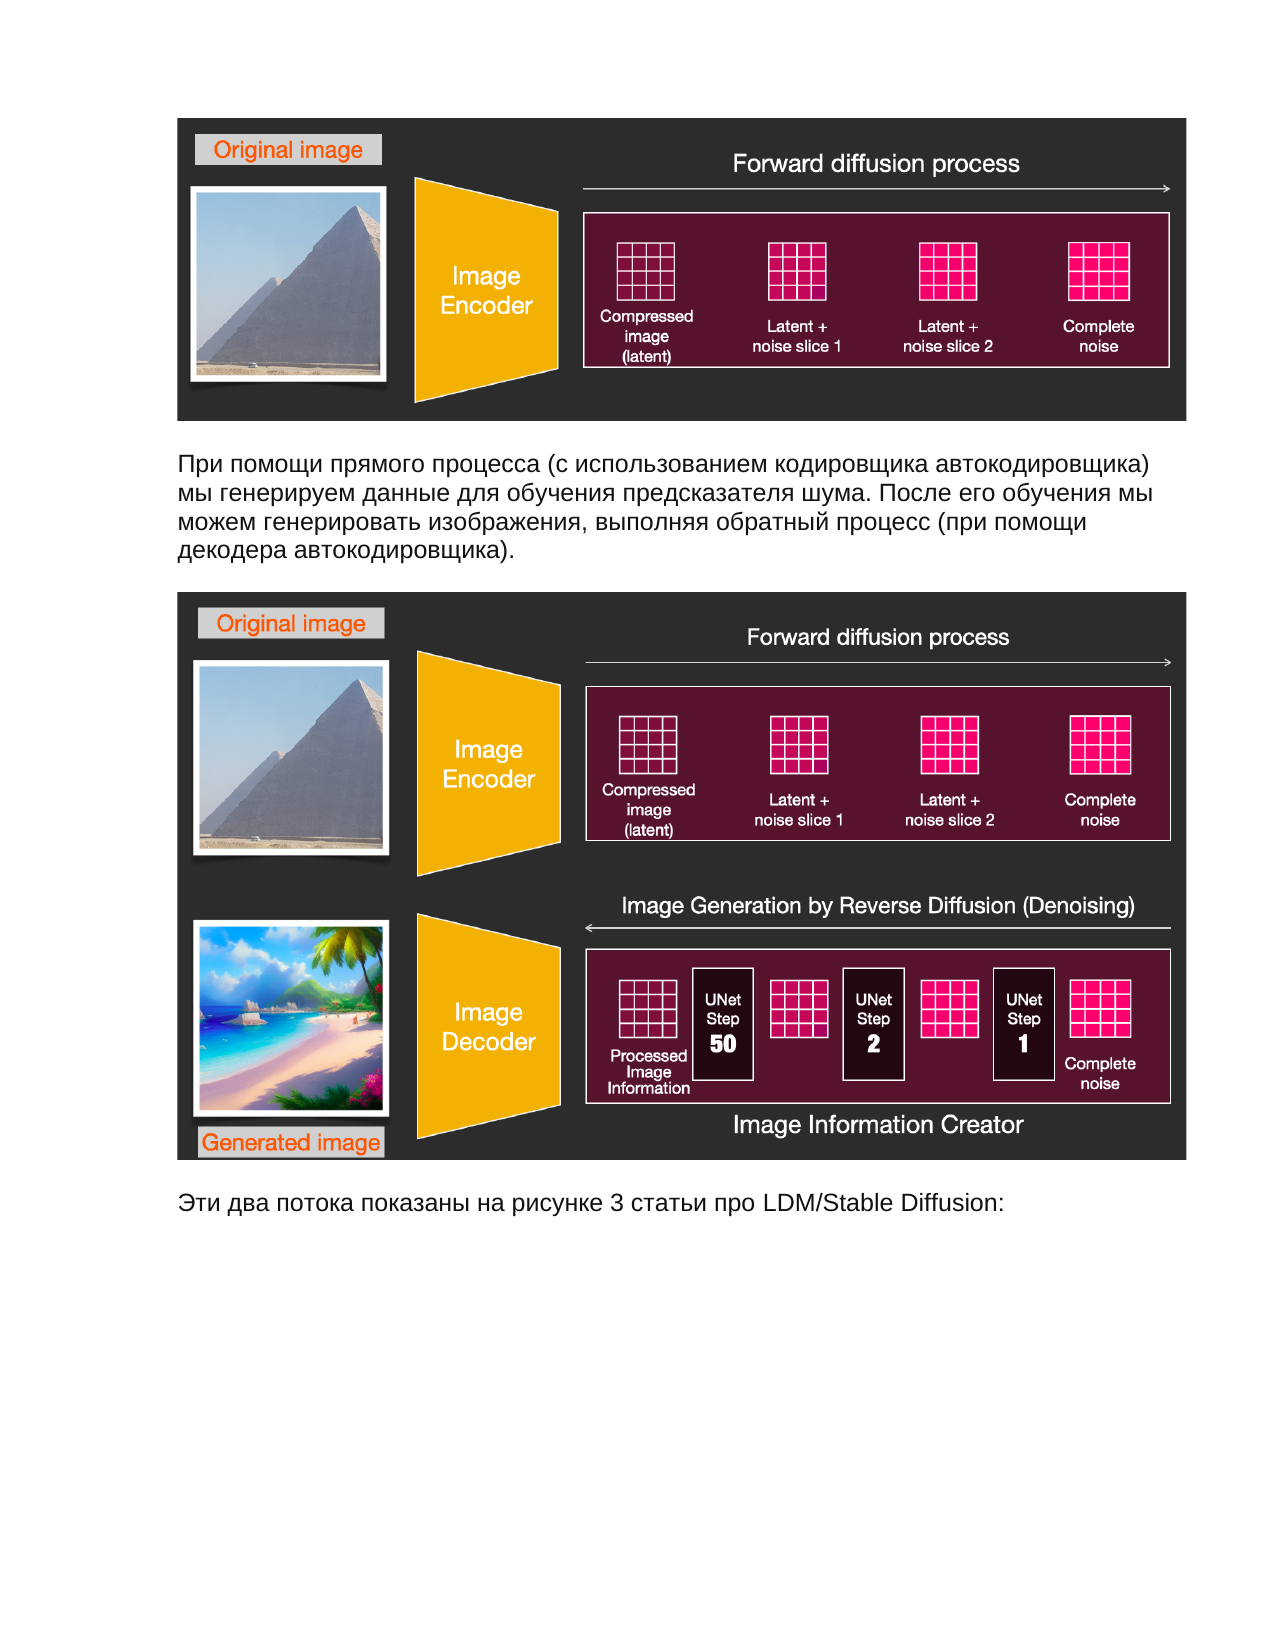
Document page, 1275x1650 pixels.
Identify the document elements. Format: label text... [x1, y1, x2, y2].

text Эти два потока показаны на рисунке 3 статьи про LDM/Stable Diffusion: [177, 1160, 1186, 1245]
text При помощи прямого процесса (с использованием кодировщика автокодировщика) мы генерируем данные для обучения предсказателя шума. После его обучения мы можем генерировать изображения, выполняя обратный процесс (при помощи декодера автокодировщика). [177, 421, 1186, 592]
picture [177, 118, 1187, 421]
picture [177, 592, 1187, 1160]
